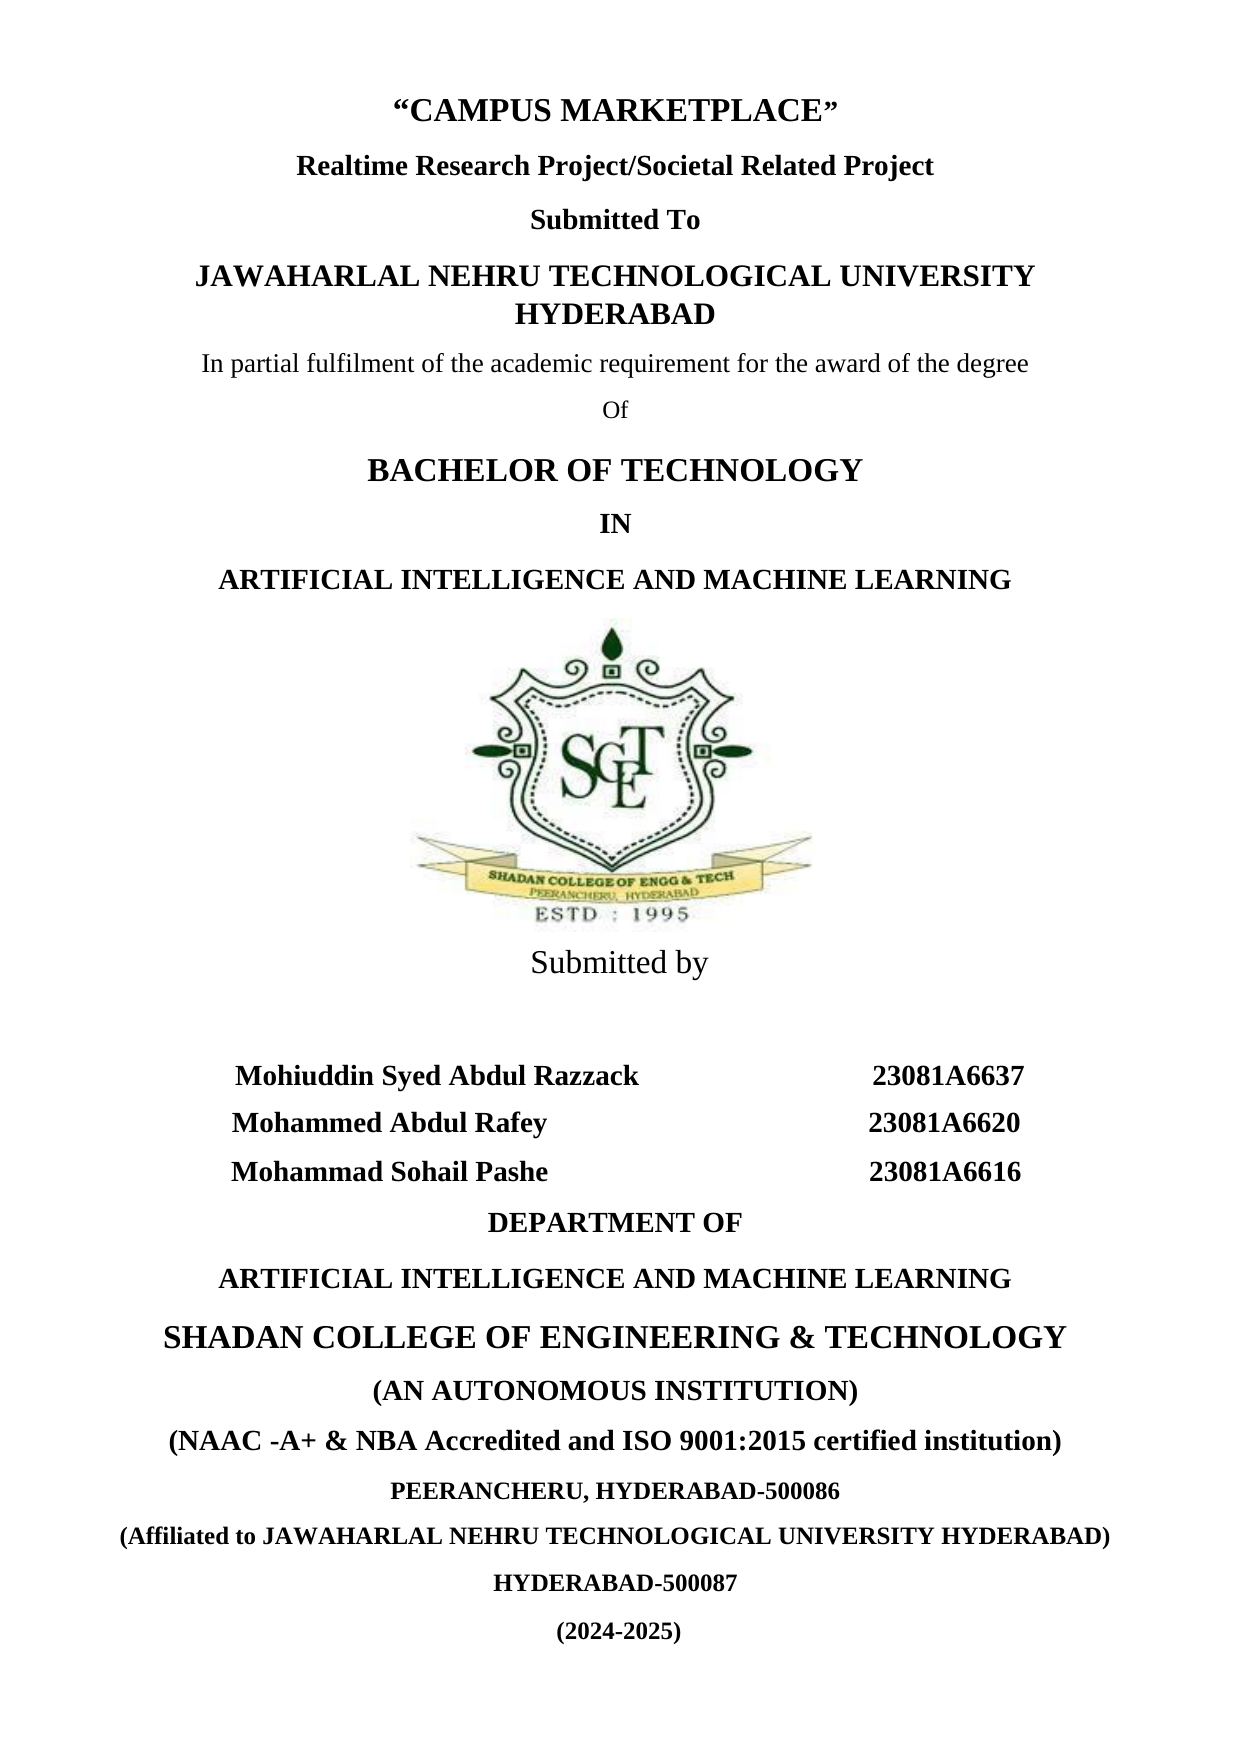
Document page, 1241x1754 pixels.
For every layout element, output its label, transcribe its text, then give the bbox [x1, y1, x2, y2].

text Submitted To [92, 202, 1139, 236]
picture [410, 618, 821, 932]
text (2024-2025) [541, 1616, 1139, 1644]
text Of [92, 395, 1139, 424]
text DEPARTMENT OF [92, 1205, 1139, 1238]
text (Affiliated to JAWAHARLAL NEHRU TECHNOLOGICAL UNIVERSITY HYDERABAD) HYDERABAD-500087 [92, 1521, 1139, 1597]
text “CAMPUS MARKETPLACE” [92, 90, 1139, 128]
text ARTIFICIAL INTELLIGENCE AND MACHINE LEARNING [92, 1261, 1139, 1294]
text Mohiuddin Syed Abdul Razzack 23081A6637 [92, 1058, 1139, 1091]
text Mohammed Abdul Rafey 23081A6620 [92, 1106, 1139, 1139]
text Mohammad Sohail Pashe 23081A6616 [92, 1154, 1139, 1187]
text SHADAN COLLEGE OF ENGINEERING & TECHNOLOGY [92, 1317, 1139, 1356]
text PEERANCHERU, HYDERABAD-500086 [92, 1476, 1139, 1505]
text JAWAHARLAL NEHRU TECHNOLOGICAL UNIVERSITY HYDERABAD [92, 257, 1139, 331]
text Realtime Research Project/Societal Related Project [92, 148, 1139, 182]
text (NAAC -A+ & NBA Accredited and ISO 9001:2015 certified institution) [92, 1423, 1139, 1457]
text (AN AUTONOMOUS INSTITUTION) [92, 1373, 1139, 1407]
text ARTIFICIAL INTELLIGENCE AND MACHINE LEARNING [92, 562, 1139, 596]
text BACHELOR OF TECHNOLOGY [92, 450, 1139, 488]
text IN [92, 506, 1139, 539]
text Submitted by [92, 943, 1139, 981]
text In partial fulfilment of the academic requirement for the award of the degree [92, 347, 1139, 378]
